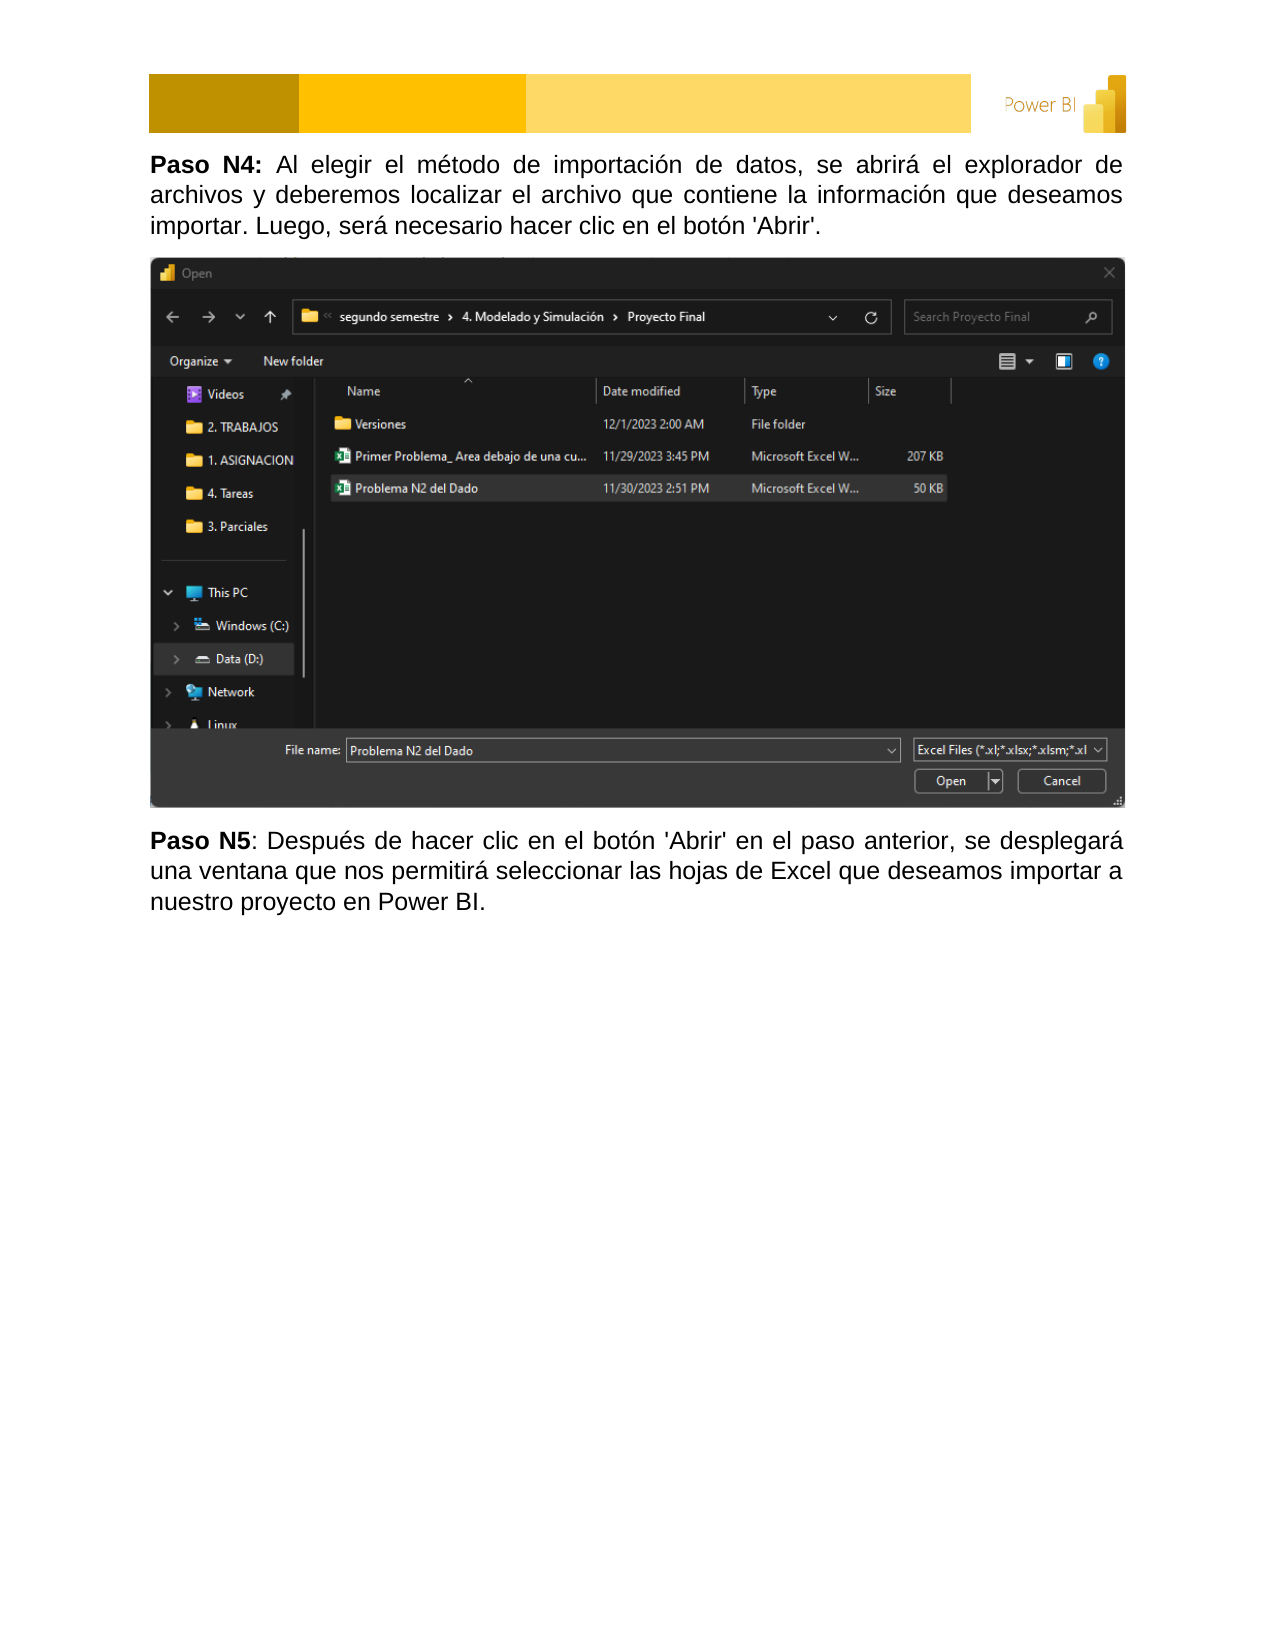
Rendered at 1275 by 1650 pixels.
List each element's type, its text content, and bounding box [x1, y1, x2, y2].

picture [150, 257, 1125, 808]
text Paso N4: Al elegir el método de importación de datos, se abrirá el explorador de archivos y deberemos localizar el archivo que contiene la información que deseamos importar. Luego, será necesario hacer clic en el botón 'Abrir'. [150, 150, 1125, 239]
picture [1005, 75, 1127, 133]
text Paso N5: Después de hacer clic en el botón 'Abrir' en el paso anterior, se desplegará una ventana que nos permitirá seleccionar las hojas de Excel que deseamos importar a nuestro proyecto en Power BI. [150, 826, 1125, 915]
